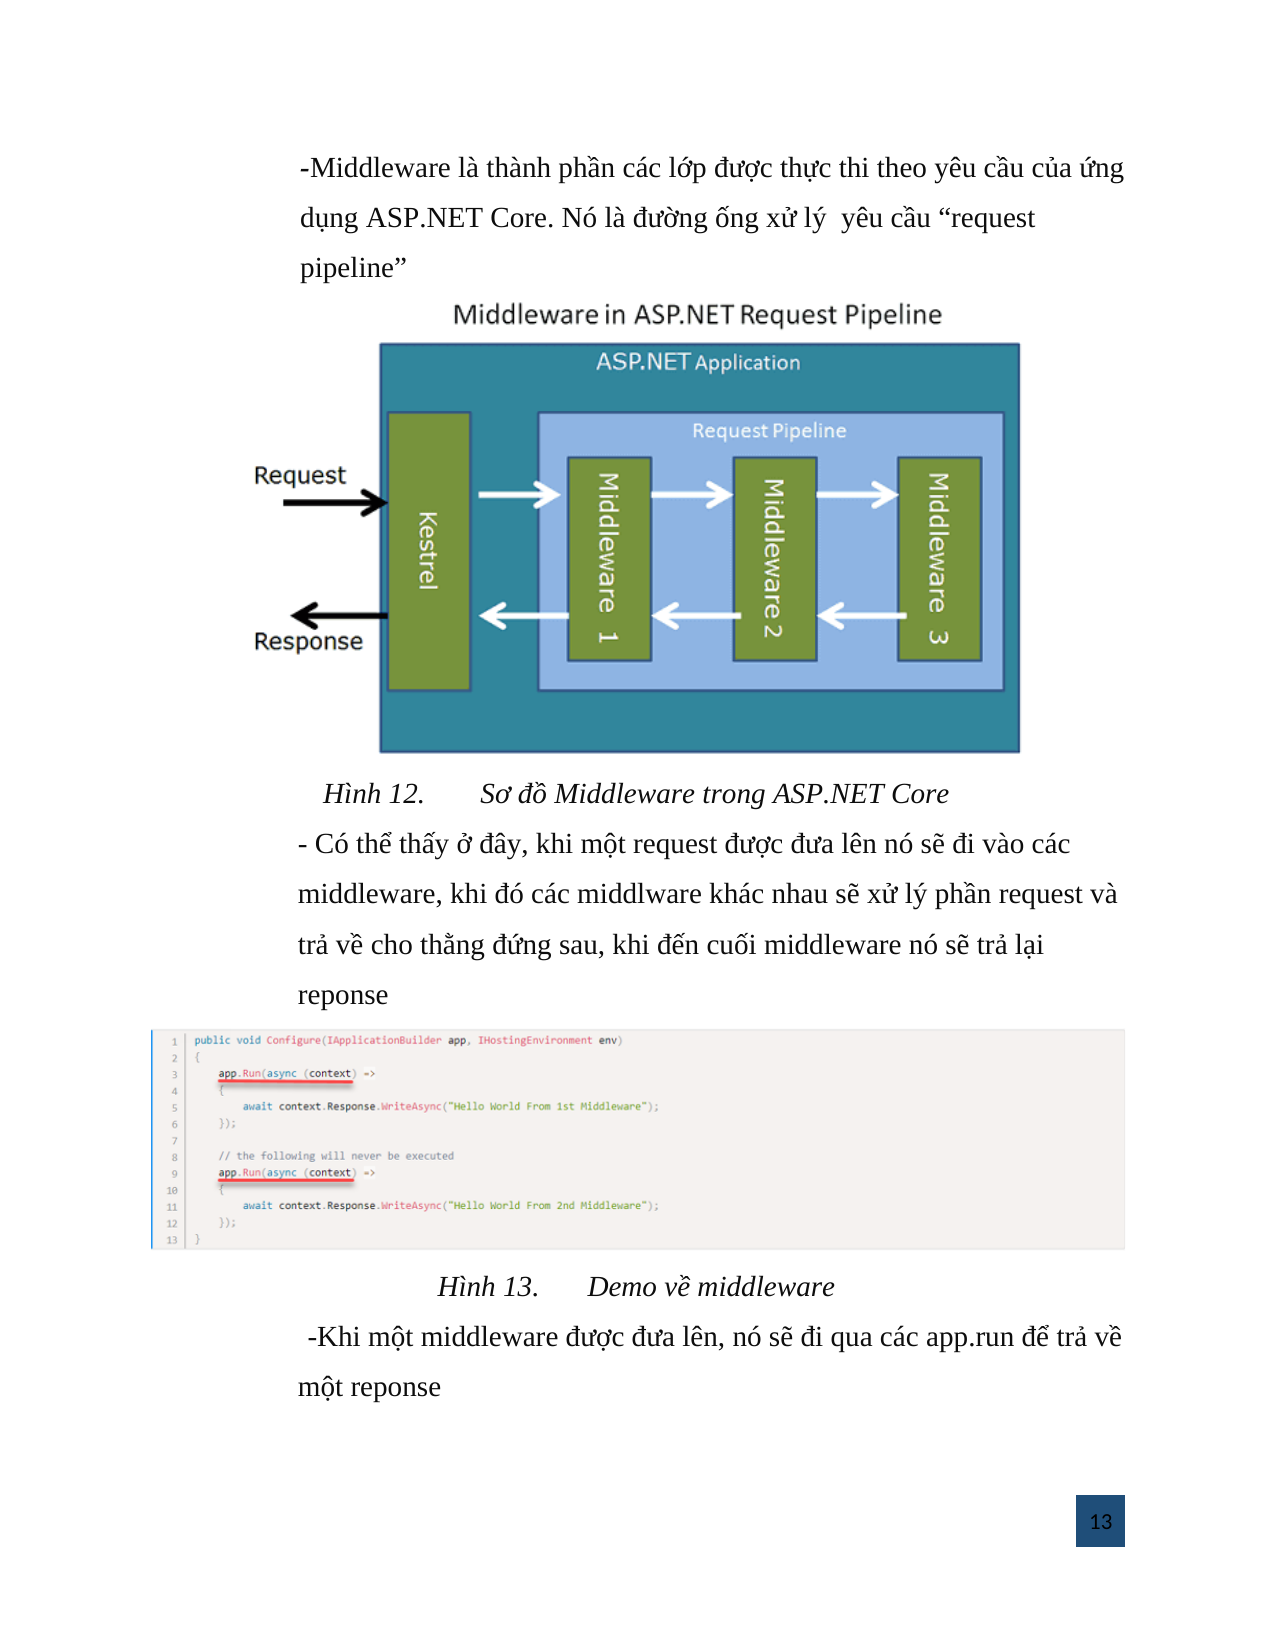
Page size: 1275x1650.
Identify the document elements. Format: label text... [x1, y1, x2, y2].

picture [150, 1027, 1125, 1255]
list -Middleware là thành phần các lớp được thực thi theo yêu cầu của ứng dụng ASP.NET Core. Nó là đường ống xử lý yêu cầu “request pipeline” [300, 150, 1125, 284]
text Sơ đồ Middleware trong ASP.NET Core [150, 776, 1125, 809]
picture [245, 301, 1030, 762]
list - Có thể thấy ở đây, khi một request được đưa lên nó sẽ đi vào các middleware, khi đó các middlware khác nhau sẽ xử lý phần request và trả về cho thằng đứng sau, khi đến cuối middleware nó sẽ trả lại reponse [298, 826, 1125, 1011]
list -Khi một middleware được đưa lên, nó sẽ đi qua các app.run để trả về một reponse [298, 1319, 1125, 1403]
text Demo về middleware [150, 1269, 1125, 1302]
